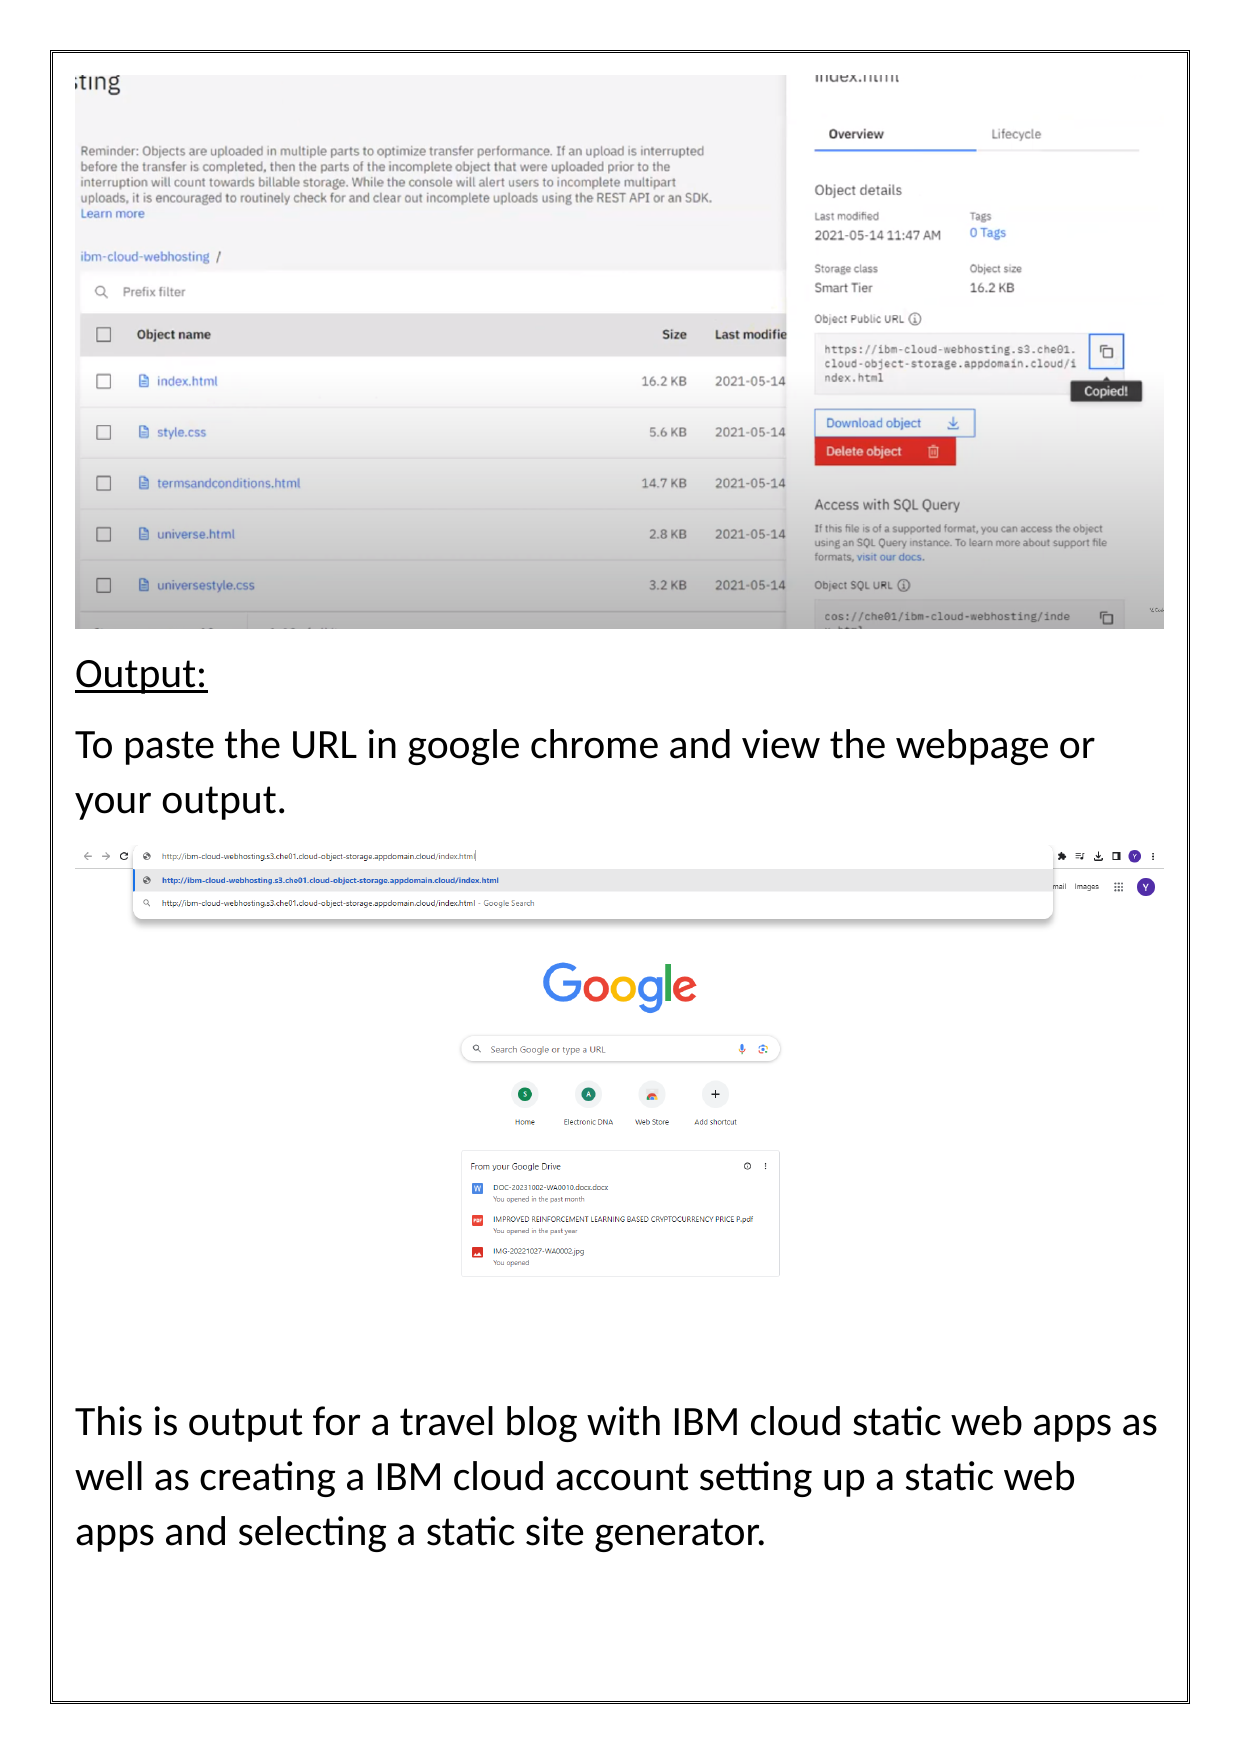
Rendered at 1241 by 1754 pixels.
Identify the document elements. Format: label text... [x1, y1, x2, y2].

text To paste the URL in google chrome and view the webpage or your output. [75, 718, 1165, 824]
picture [75, 75, 1164, 629]
text This is output for a travel blog with IBM cloud static web apps as well as creating a IBM cloud account setting up a static web apps and selecting a static site generator. [75, 1395, 1165, 1556]
text Output: [75, 647, 1165, 698]
picture [75, 845, 1164, 1377]
